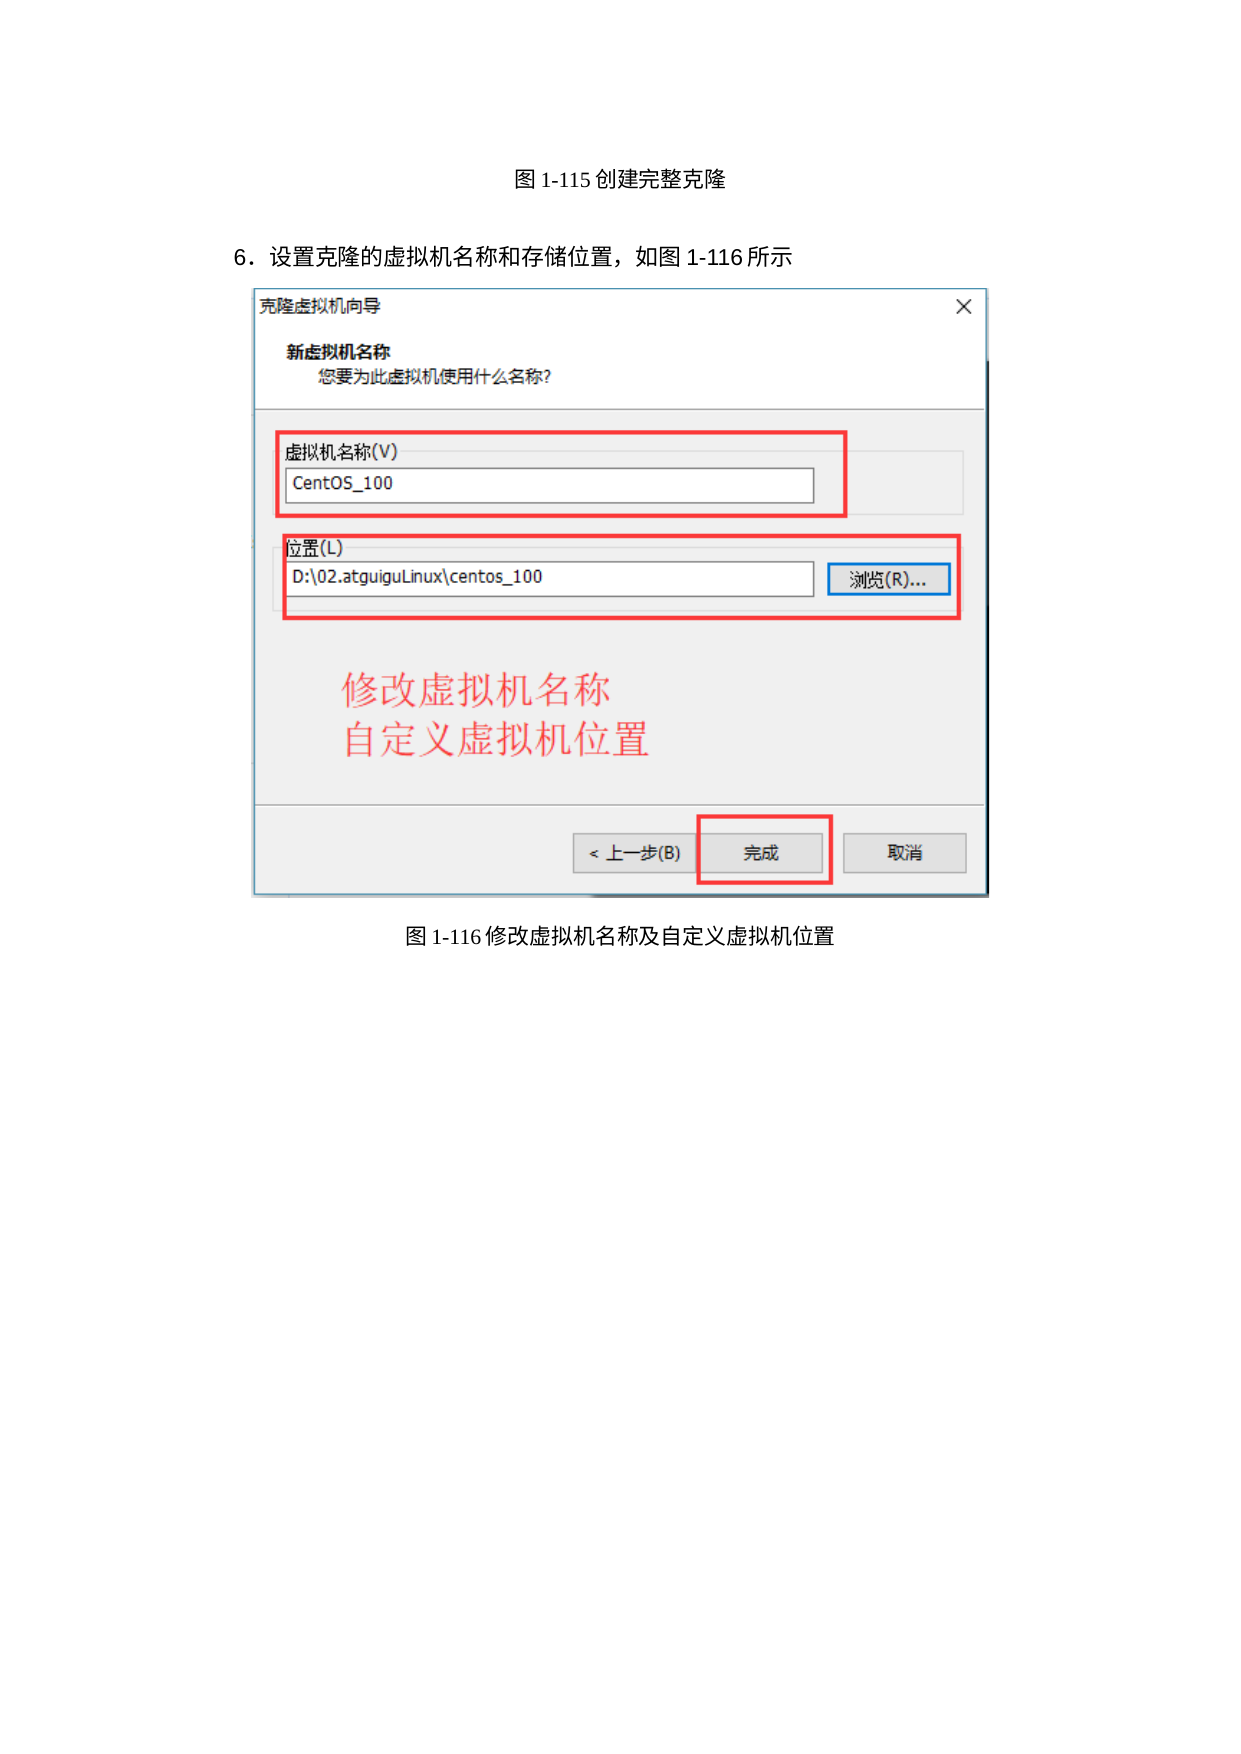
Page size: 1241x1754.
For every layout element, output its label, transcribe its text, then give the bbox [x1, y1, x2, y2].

text 6．设置克隆的虚拟机名称和存储位置，如图1-116所示 [187, 223, 1053, 288]
picture [251, 288, 990, 898]
text 图1-116修改虚拟机名称及自定义虚拟机位置 [187, 918, 1053, 951]
text 图1-115创建完整克隆 [187, 162, 1053, 194]
